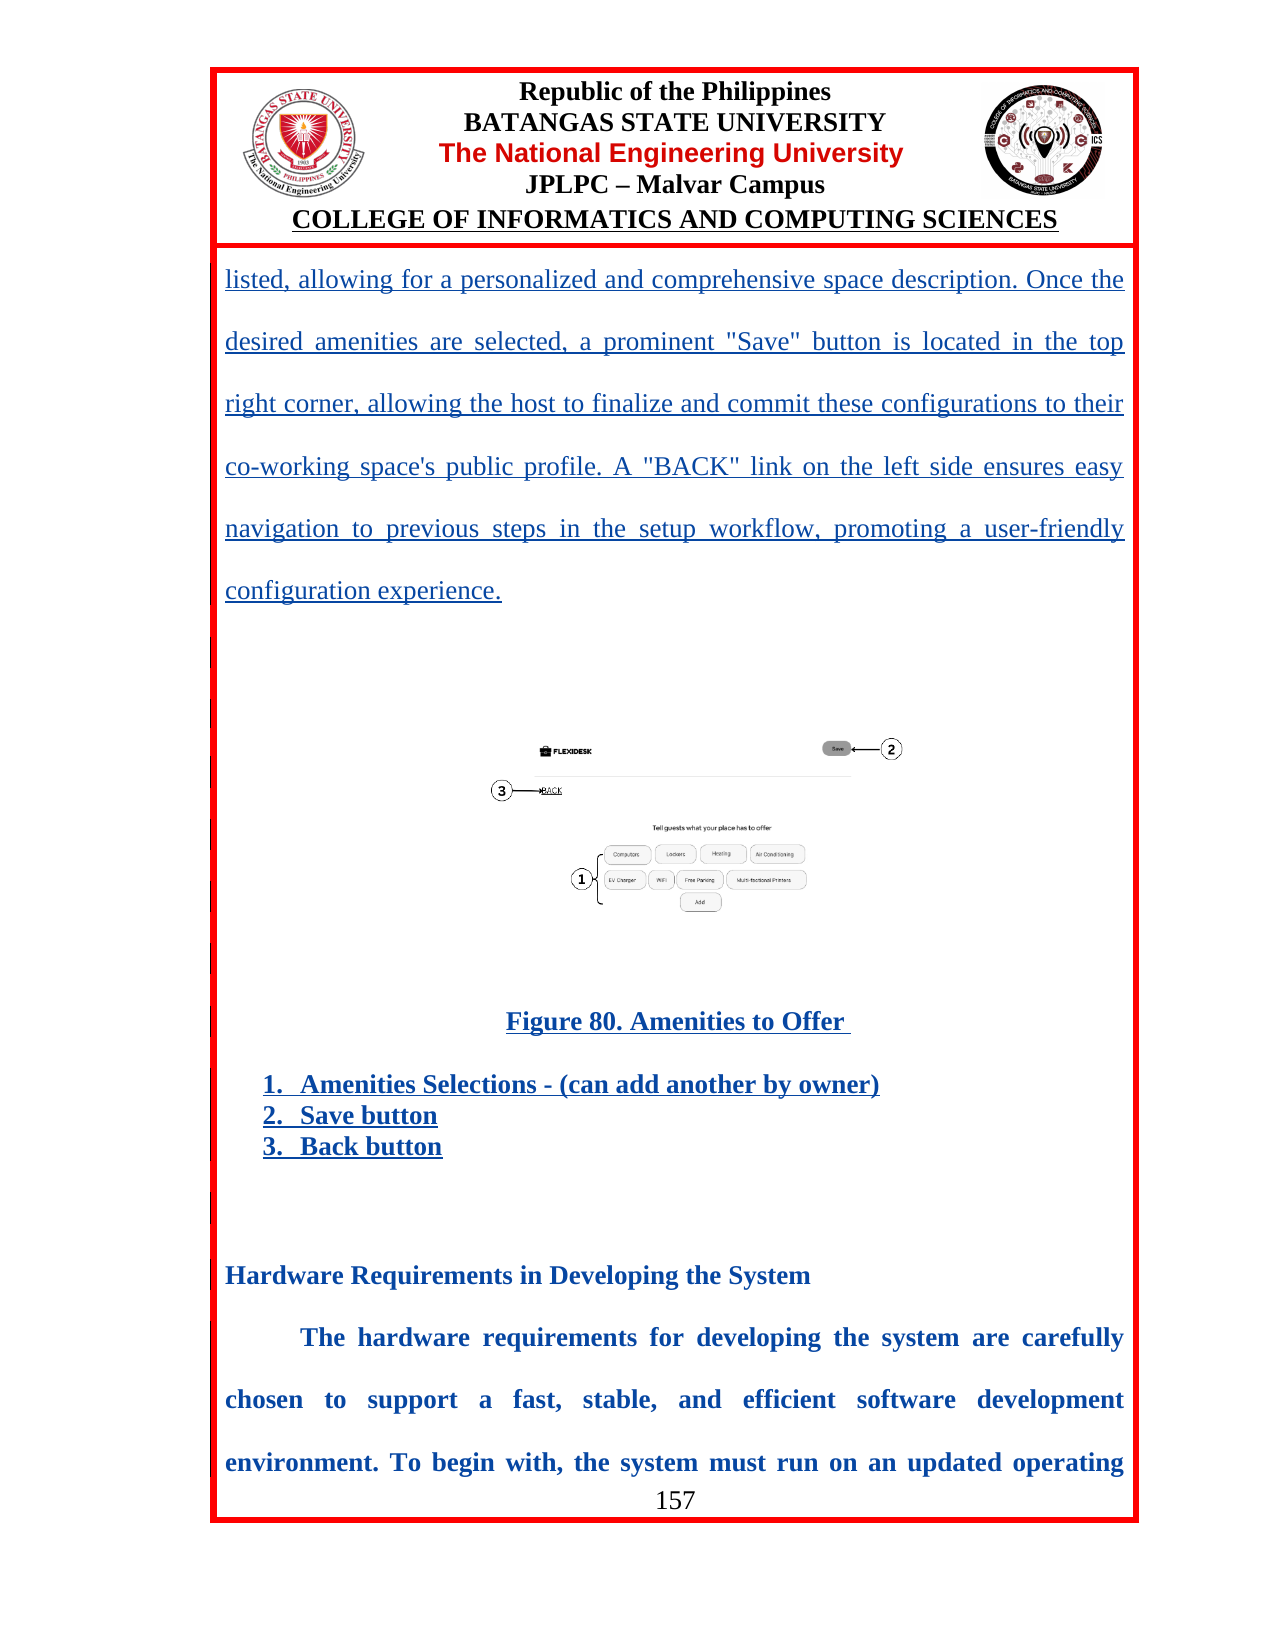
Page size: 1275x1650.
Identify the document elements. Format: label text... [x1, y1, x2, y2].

picture [402, 693, 972, 1013]
picture [242, 89, 366, 199]
picture [981, 82, 1105, 199]
subtitle Hardware Requirements in Developing the System [225, 1259, 1125, 1290]
